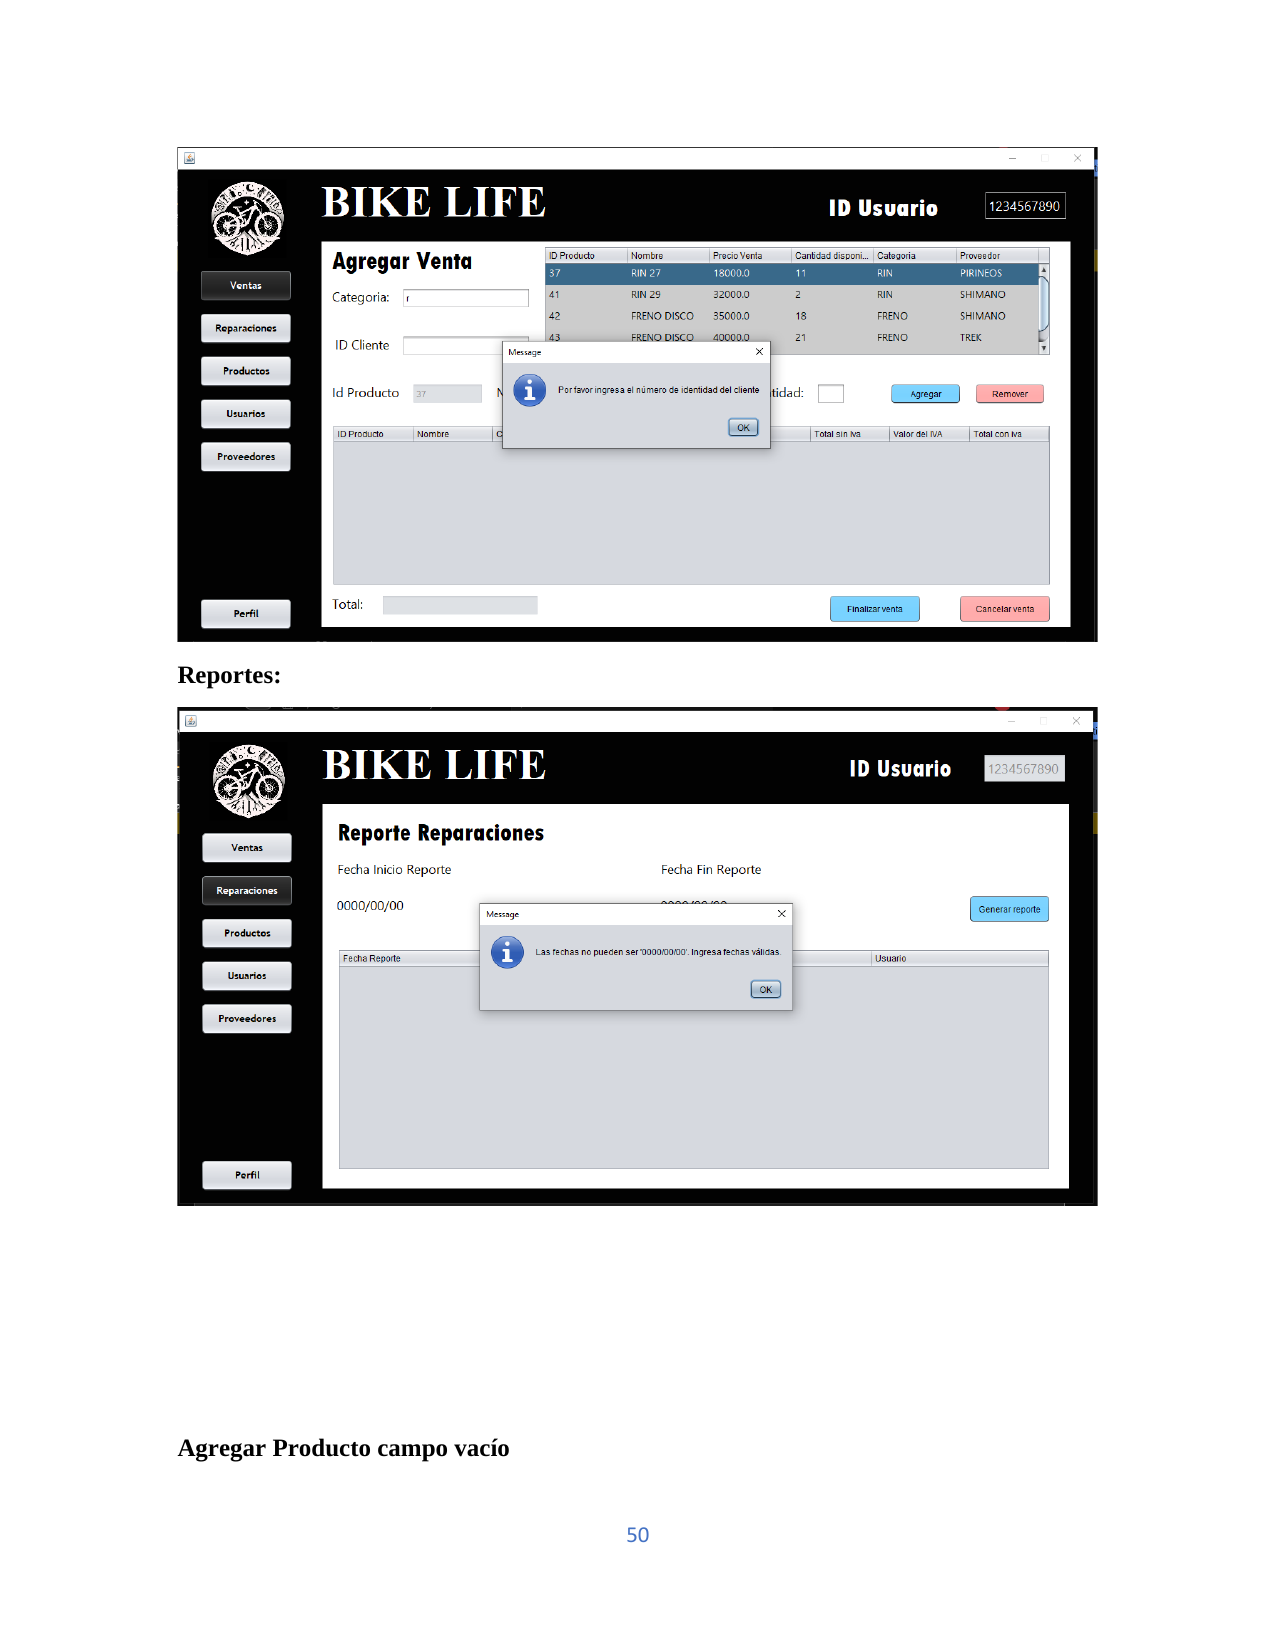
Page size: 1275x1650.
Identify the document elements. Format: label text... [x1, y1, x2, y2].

picture [177, 707, 1098, 1206]
picture [177, 147, 1098, 642]
text Reportes: [177, 660, 1098, 689]
text Agregar Producto campo vacío [177, 1433, 1098, 1461]
